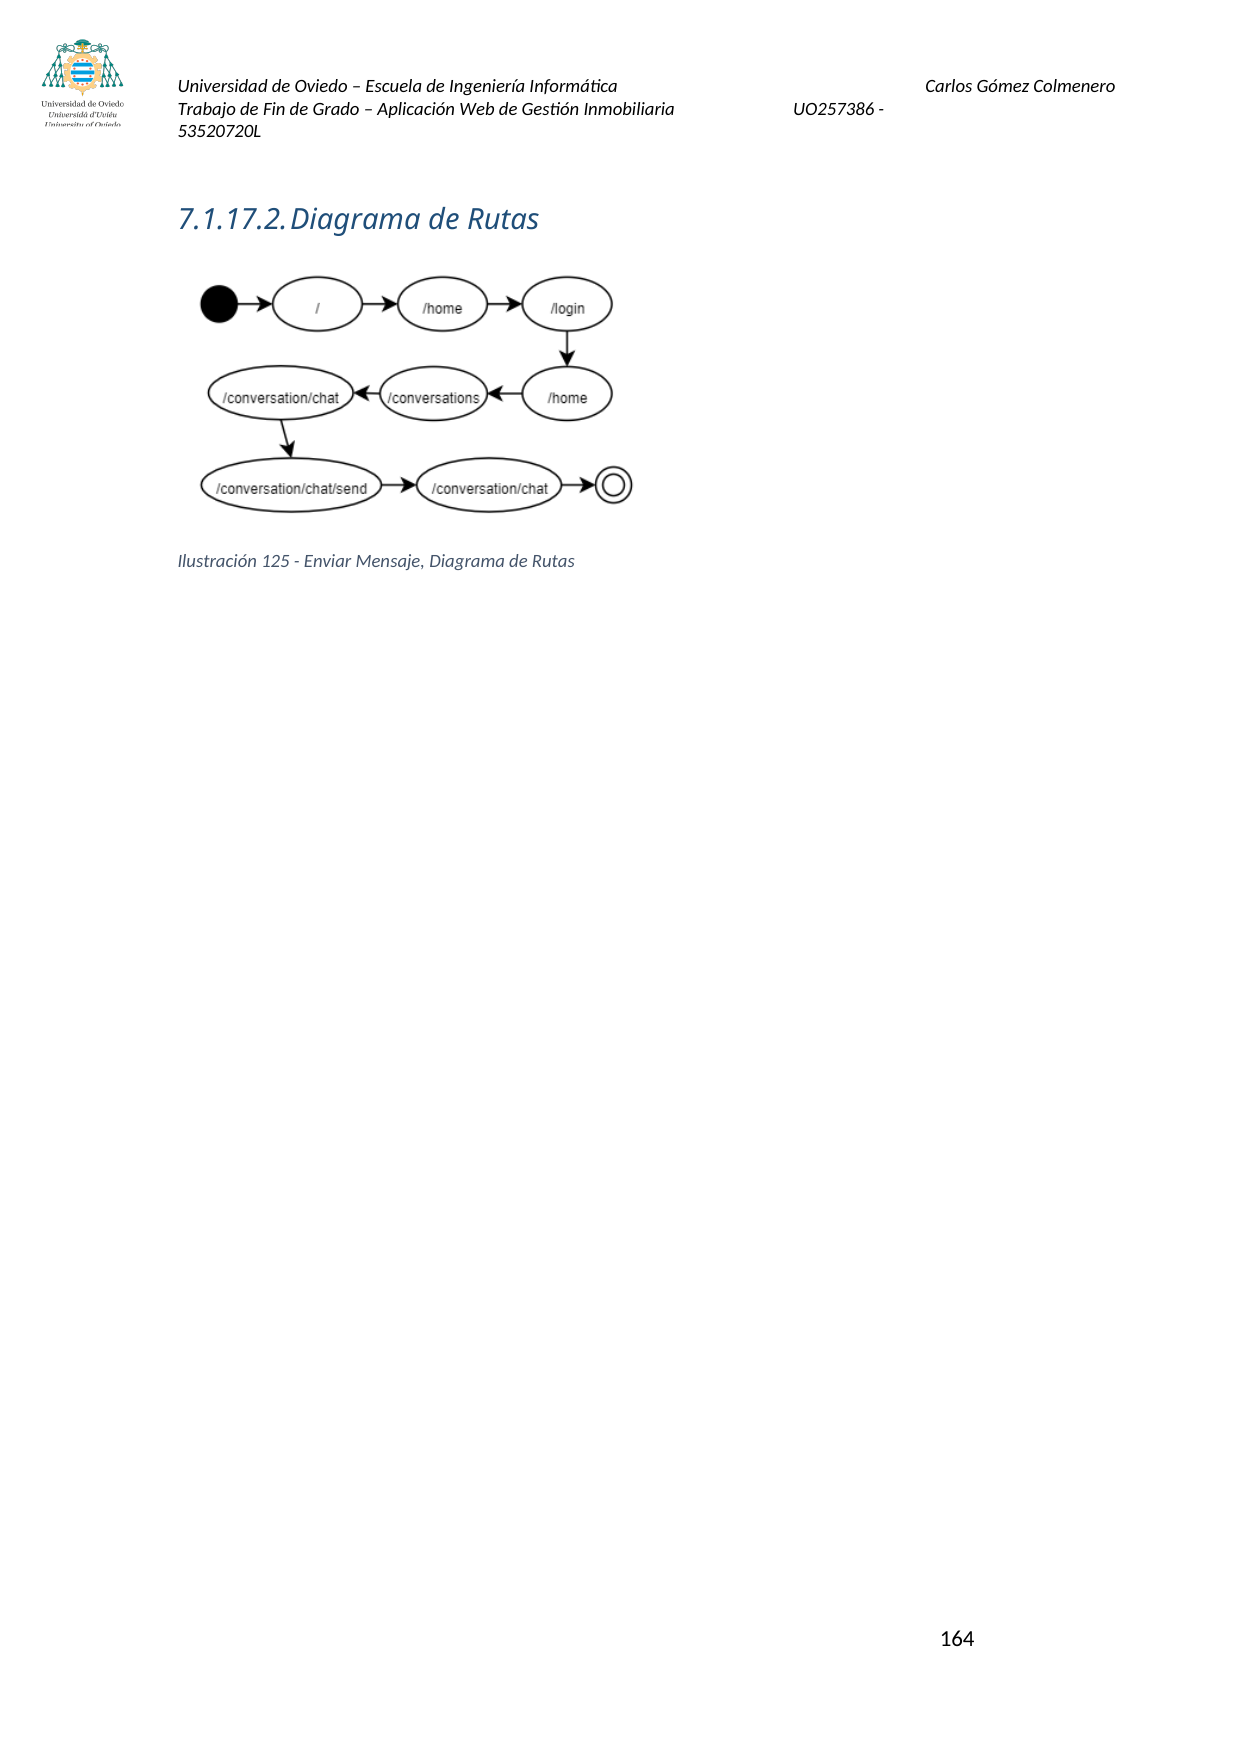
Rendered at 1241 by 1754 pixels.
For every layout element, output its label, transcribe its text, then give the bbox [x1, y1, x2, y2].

subtitle Diagrama de Rutas [177, 199, 974, 238]
picture [36, 38, 124, 126]
picture [177, 266, 650, 531]
